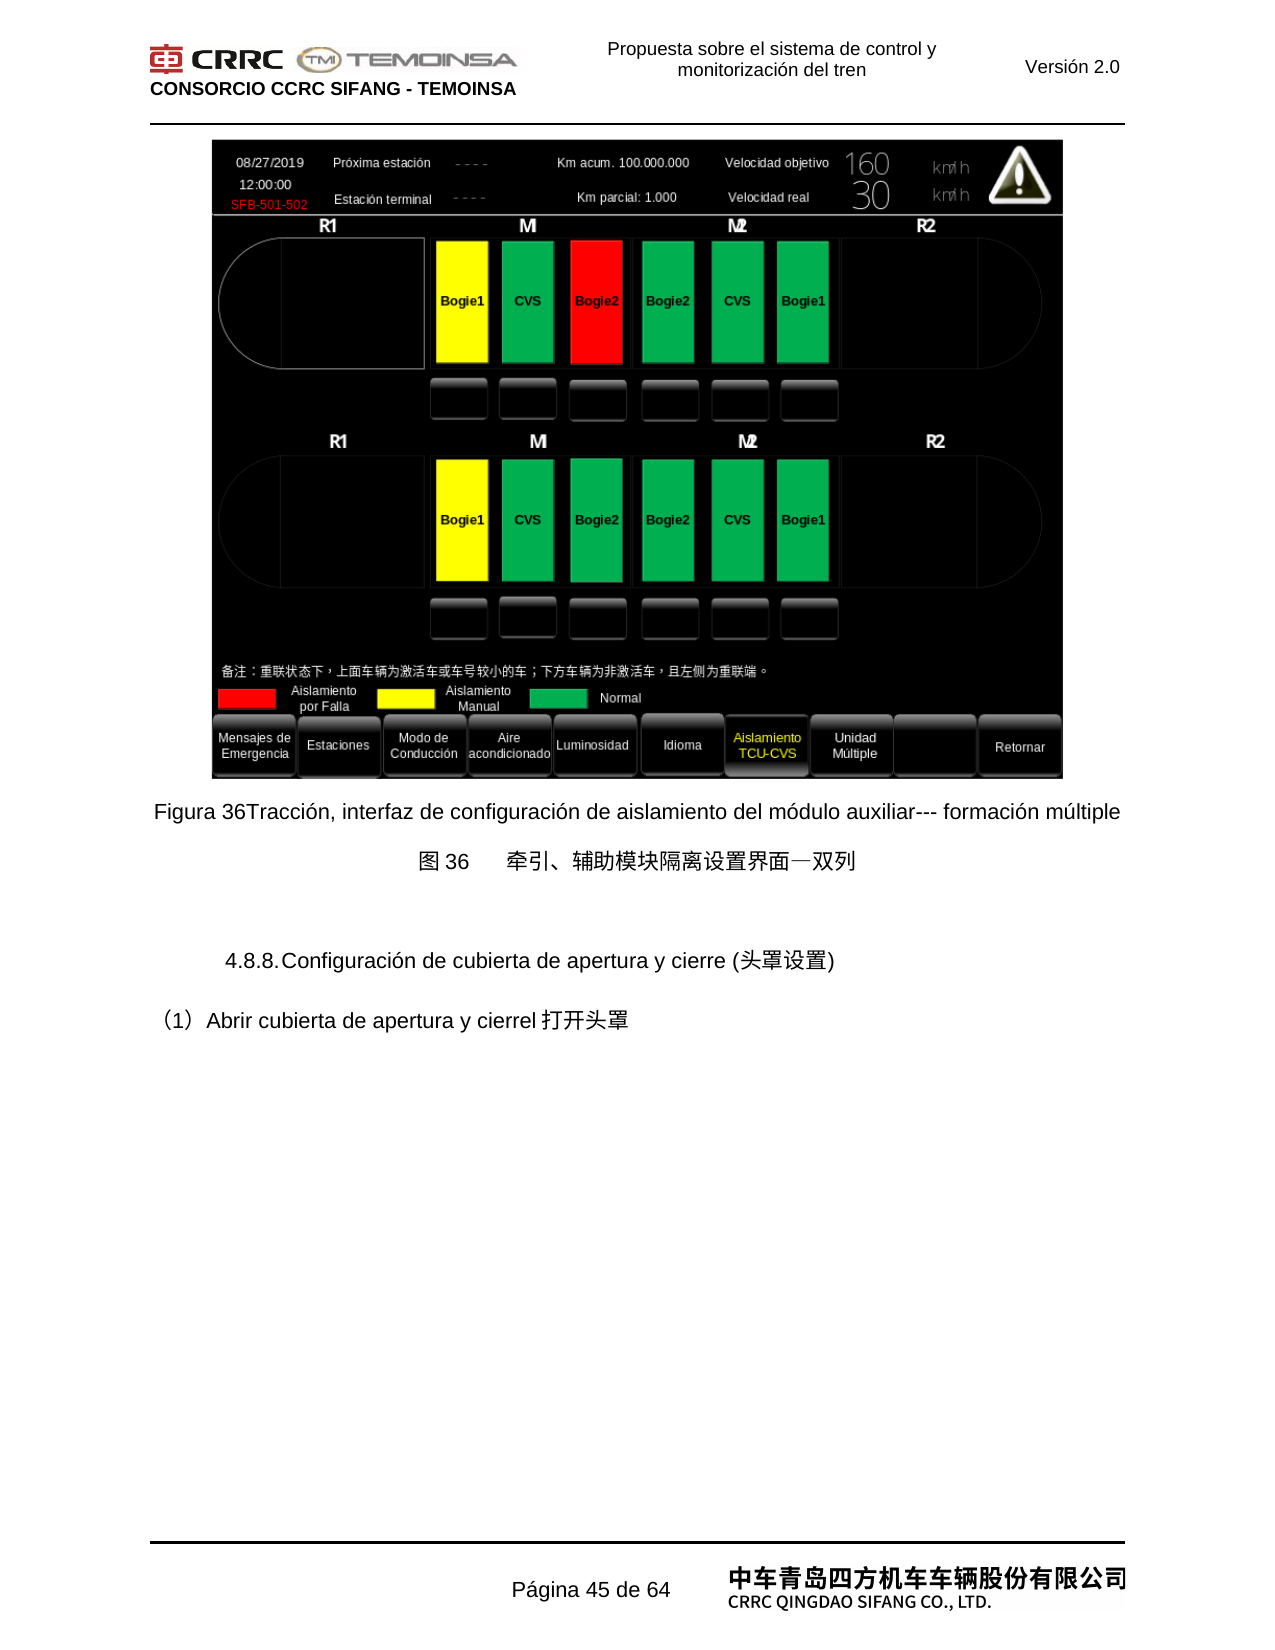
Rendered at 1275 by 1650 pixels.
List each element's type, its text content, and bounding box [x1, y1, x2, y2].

picture [727, 1562, 1125, 1611]
text 图36 牵引、辅助模块隔离设置界面—双列 [150, 844, 1125, 876]
text Figura 36Tracción, interfaz de configuración de aislamiento del módulo auxiliar--- formación múltiple [150, 799, 1125, 824]
picture [294, 47, 520, 73]
text （1）Abrir cubierta de apertura y cierrel打开头罩 [150, 1003, 1125, 1035]
title Configuración de cubierta de apertura y cierre (头罩设置) [225, 943, 1125, 975]
picture [150, 44, 283, 74]
